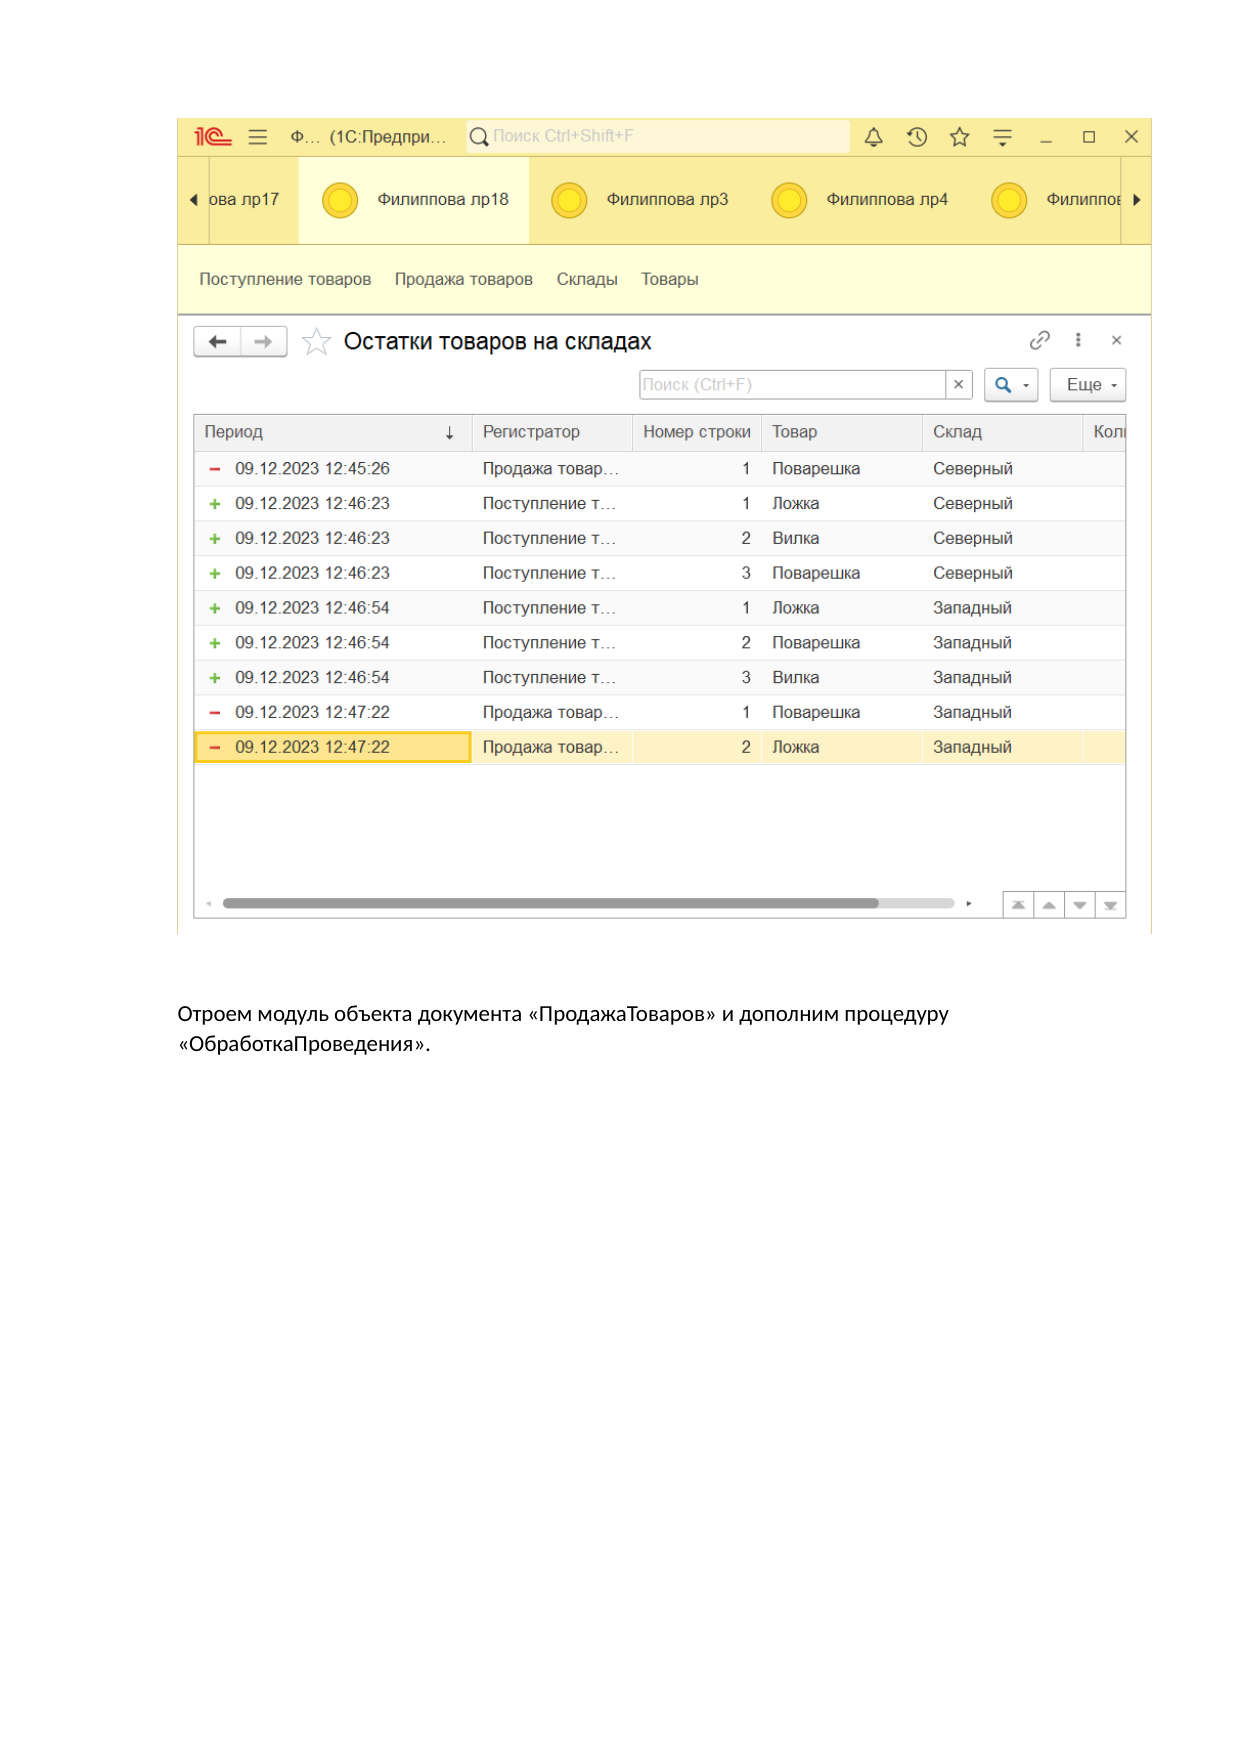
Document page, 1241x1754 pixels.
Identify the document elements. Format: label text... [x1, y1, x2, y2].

text Отроем модуль объекта документа «ПродажаТоваров» и дополним процедуру «ОбработкаПроведения». [177, 999, 1152, 1057]
picture [177, 118, 1152, 934]
